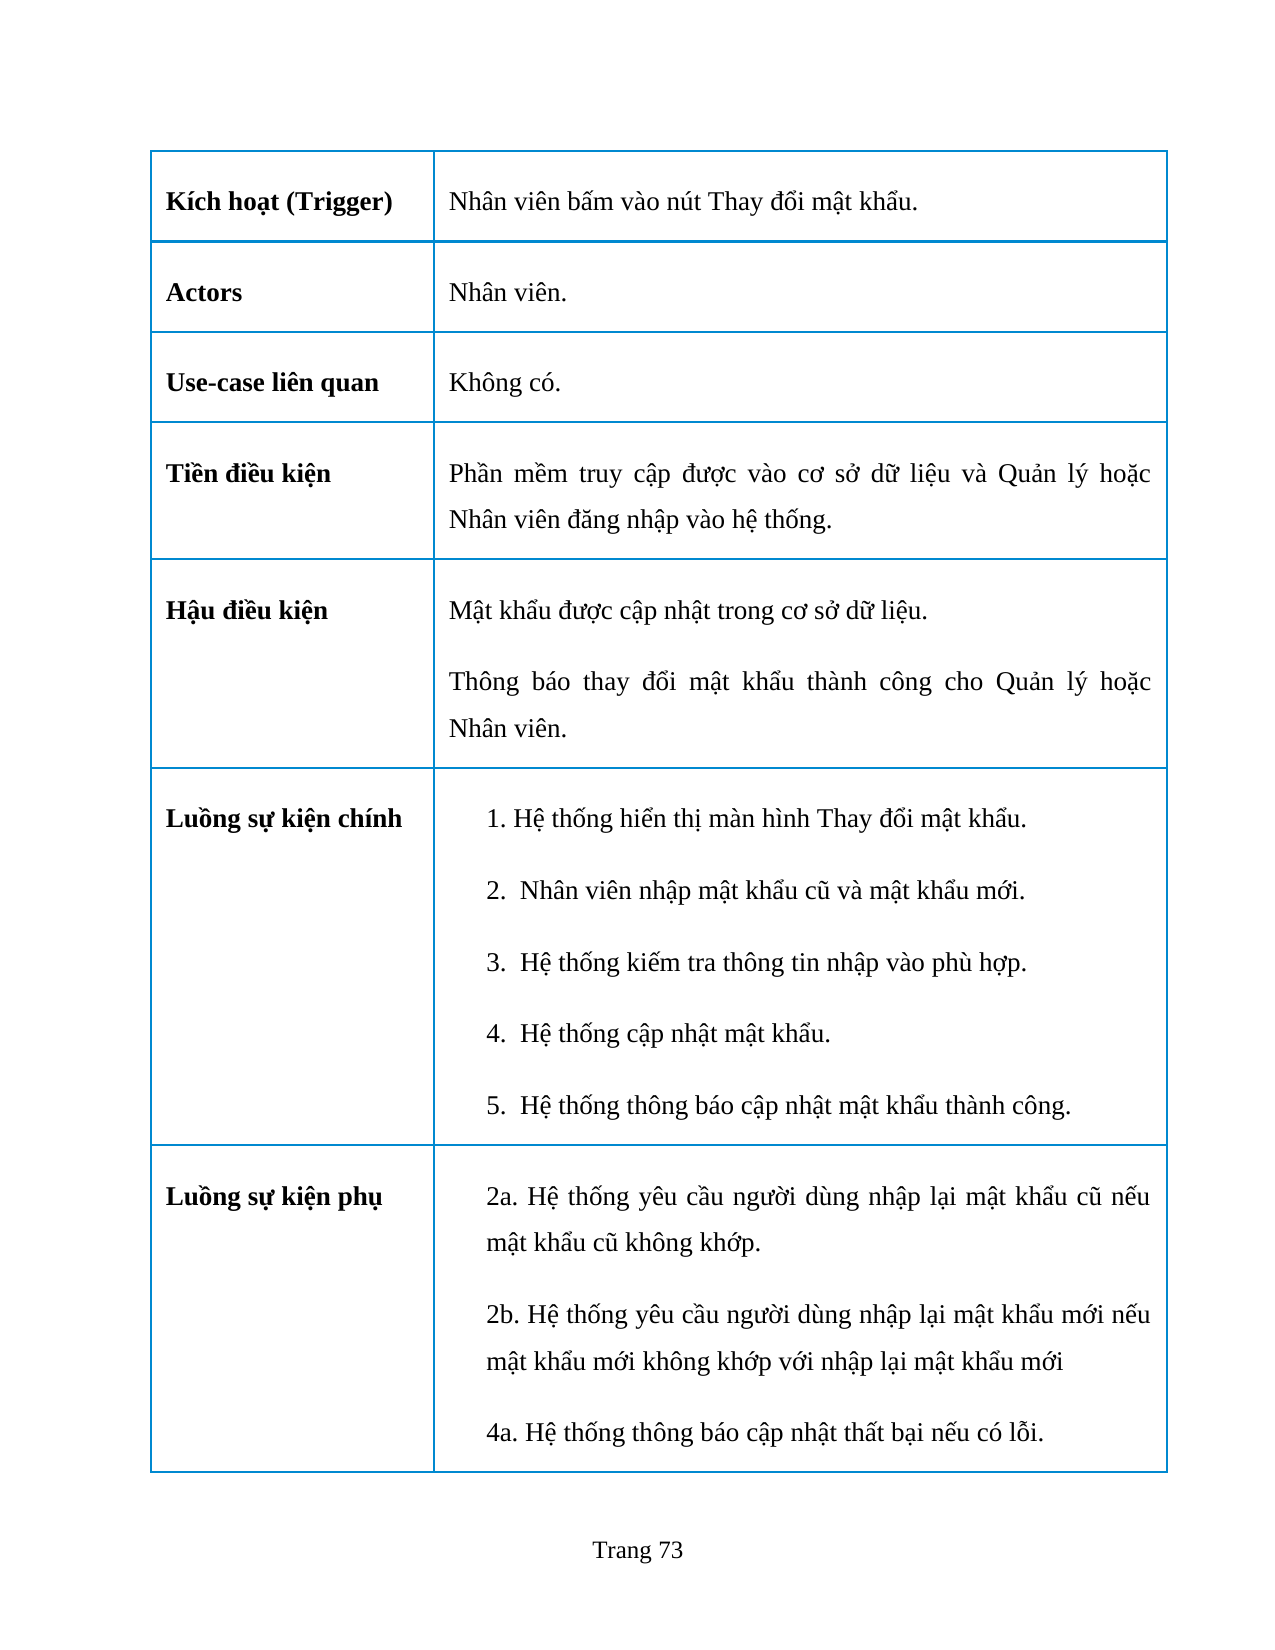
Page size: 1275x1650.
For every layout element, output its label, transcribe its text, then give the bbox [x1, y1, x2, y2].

table_cell Phần mềm truy cập được vào cơ sở dữ liệu và Quản lý hoặc Nhân viên đăng nhập vào hệ thống. [435, 423, 1166, 558]
table_cell Tiền điều kiện [152, 423, 433, 558]
table_cell Luồng sự kiện phụ [152, 1146, 433, 1471]
table_cell Nhân viên bấm vào nút Thay đổi mật khẩu. [435, 152, 1166, 240]
table_cell Use-case liên quan [152, 333, 433, 421]
table_cell Mật khẩu được cập nhật trong cơ sở dữ liệu. Thông báo thay đổi mật khẩu thành công cho Quản lý hoặc Nhân viên. [435, 560, 1166, 767]
table_cell Kích hoạt (Trigger) [152, 152, 433, 240]
table_cell Actors [152, 243, 433, 331]
table_cell Nhân viên. [435, 243, 1166, 331]
table_cell Không có. [435, 333, 1166, 421]
table_cell Luồng sự kiện chính [152, 769, 433, 1144]
table_cell 1. Hệ thống hiển thị màn hình Thay đổi mật khẩu. 2. Nhân viên nhập mật khẩu cũ và mật khẩu mới. 3. Hệ thống kiếm tra thông tin nhập vào phù hợp. 4. Hệ thống cập nhật mật khẩu. 5. Hệ thống thông báo cập nhật mật khẩu thành công. [435, 769, 1166, 1144]
table_cell 2a. Hệ thống yêu cầu người dùng nhập lại mật khẩu cũ nếu mật khẩu cũ không khớp. 2b. Hệ thống yêu cầu người dùng nhập lại mật khẩu mới nếu mật khẩu mới không khớp với nhập lại mật khẩu mới 4a. Hệ thống thông báo cập nhật thất bại nếu có lỗi. [435, 1146, 1166, 1471]
table_cell Hậu điều kiện [152, 560, 433, 767]
